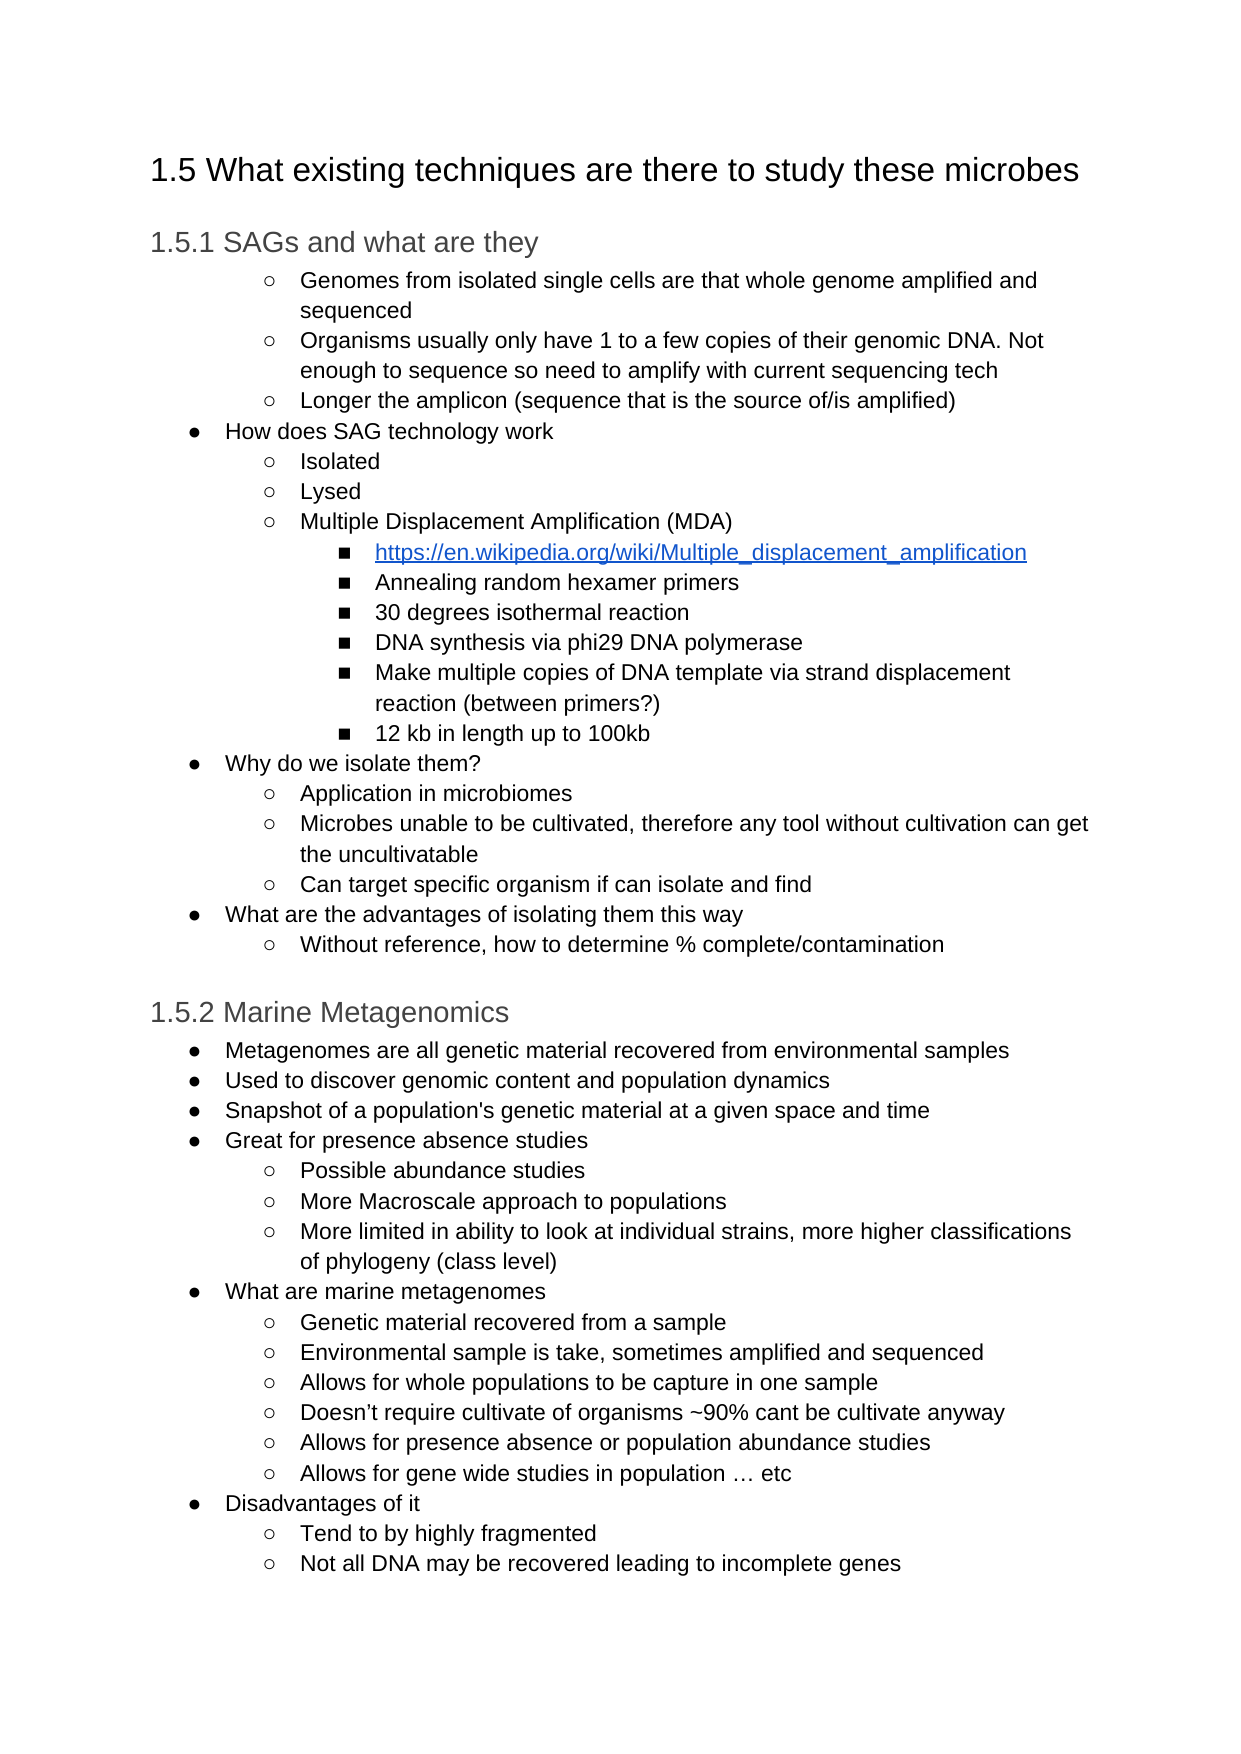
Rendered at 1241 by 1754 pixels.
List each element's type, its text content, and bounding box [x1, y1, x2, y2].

list Multiple Displacement Amplification (MDA) [262, 508, 1090, 535]
list Disadvantages of it [187, 1490, 1090, 1516]
list 12 kb in length up to 100kb [337, 720, 1090, 746]
list Genomes from isolated single cells are that whole genome amplified and sequenced [262, 267, 1090, 323]
list More limited in ability to look at individual strains, more higher classifications of phylogeny (class level) [262, 1218, 1090, 1274]
list Longer the amplicon (sequence that is the source of/is amplified) [262, 387, 1090, 414]
list Metagenomes are all genetic material recovered from environmental samples [187, 1037, 1090, 1063]
list Snapshot of a population's genetic material at a given space and time [187, 1097, 1090, 1123]
subtitle 1.5.1 SAGs and what are they [150, 225, 1090, 258]
subtitle 1.5.2 Marine Metagenomics [150, 995, 1090, 1028]
list Possible abundance studies [262, 1157, 1090, 1184]
list More Macroscale approach to populations [262, 1188, 1090, 1214]
list Microbes unable to be cultivated, therefore any tool without cultivation can get the uncultivatable [262, 810, 1090, 867]
list Allows for presence absence or population abundance studies [262, 1429, 1090, 1456]
list Without reference, how to determine % complete/contamination [262, 931, 1090, 958]
list Annealing random hexamer primers [337, 569, 1090, 595]
subtitle 1.5 What existing techniques are there to study these microbes [150, 150, 1090, 188]
list 30 degrees isothermal reaction [337, 599, 1090, 625]
list Great for presence absence studies [187, 1127, 1090, 1154]
list How does SAG technology work [187, 418, 1090, 444]
list Application in microbiomes [262, 780, 1090, 807]
list https://en.wikipedia.org/wiki/Multiple_displacement_amplification [337, 538, 1090, 565]
list Why do we isolate them? [187, 750, 1090, 776]
list Not all DNA may be recovered leading to incomplete genes [262, 1550, 1090, 1577]
list Organisms usually only have 1 to a few copies of their genomic DNA. Not enough to sequence so need to amplify with current sequencing tech [262, 327, 1090, 384]
list Used to discover genomic content and population dynamics [187, 1067, 1090, 1093]
list Lysed [262, 478, 1090, 504]
list Make multiple copies of DNA template via strand displacement reaction (between primers?) [337, 659, 1090, 716]
list DNA synthesis via phi29 DNA polymerase [337, 629, 1090, 656]
list Genetic material recovered from a sample [262, 1308, 1090, 1335]
list Environmental sample is take, sometimes amplified and sequenced [262, 1339, 1090, 1365]
list Tend to by highly fragmented [262, 1520, 1090, 1546]
list What are marine metagenomes [187, 1278, 1090, 1305]
list Isolated [262, 448, 1090, 474]
list What are the advantages of isolating them this way [187, 901, 1090, 927]
list Allows for whole populations to be capture in one sample [262, 1369, 1090, 1395]
list Can target specific organism if can isolate and find [262, 871, 1090, 897]
list Allows for gene wide studies in population … etc [262, 1459, 1090, 1486]
list Doesn’t require cultivate of organisms ~90% cant be cultivate anyway [262, 1399, 1090, 1426]
